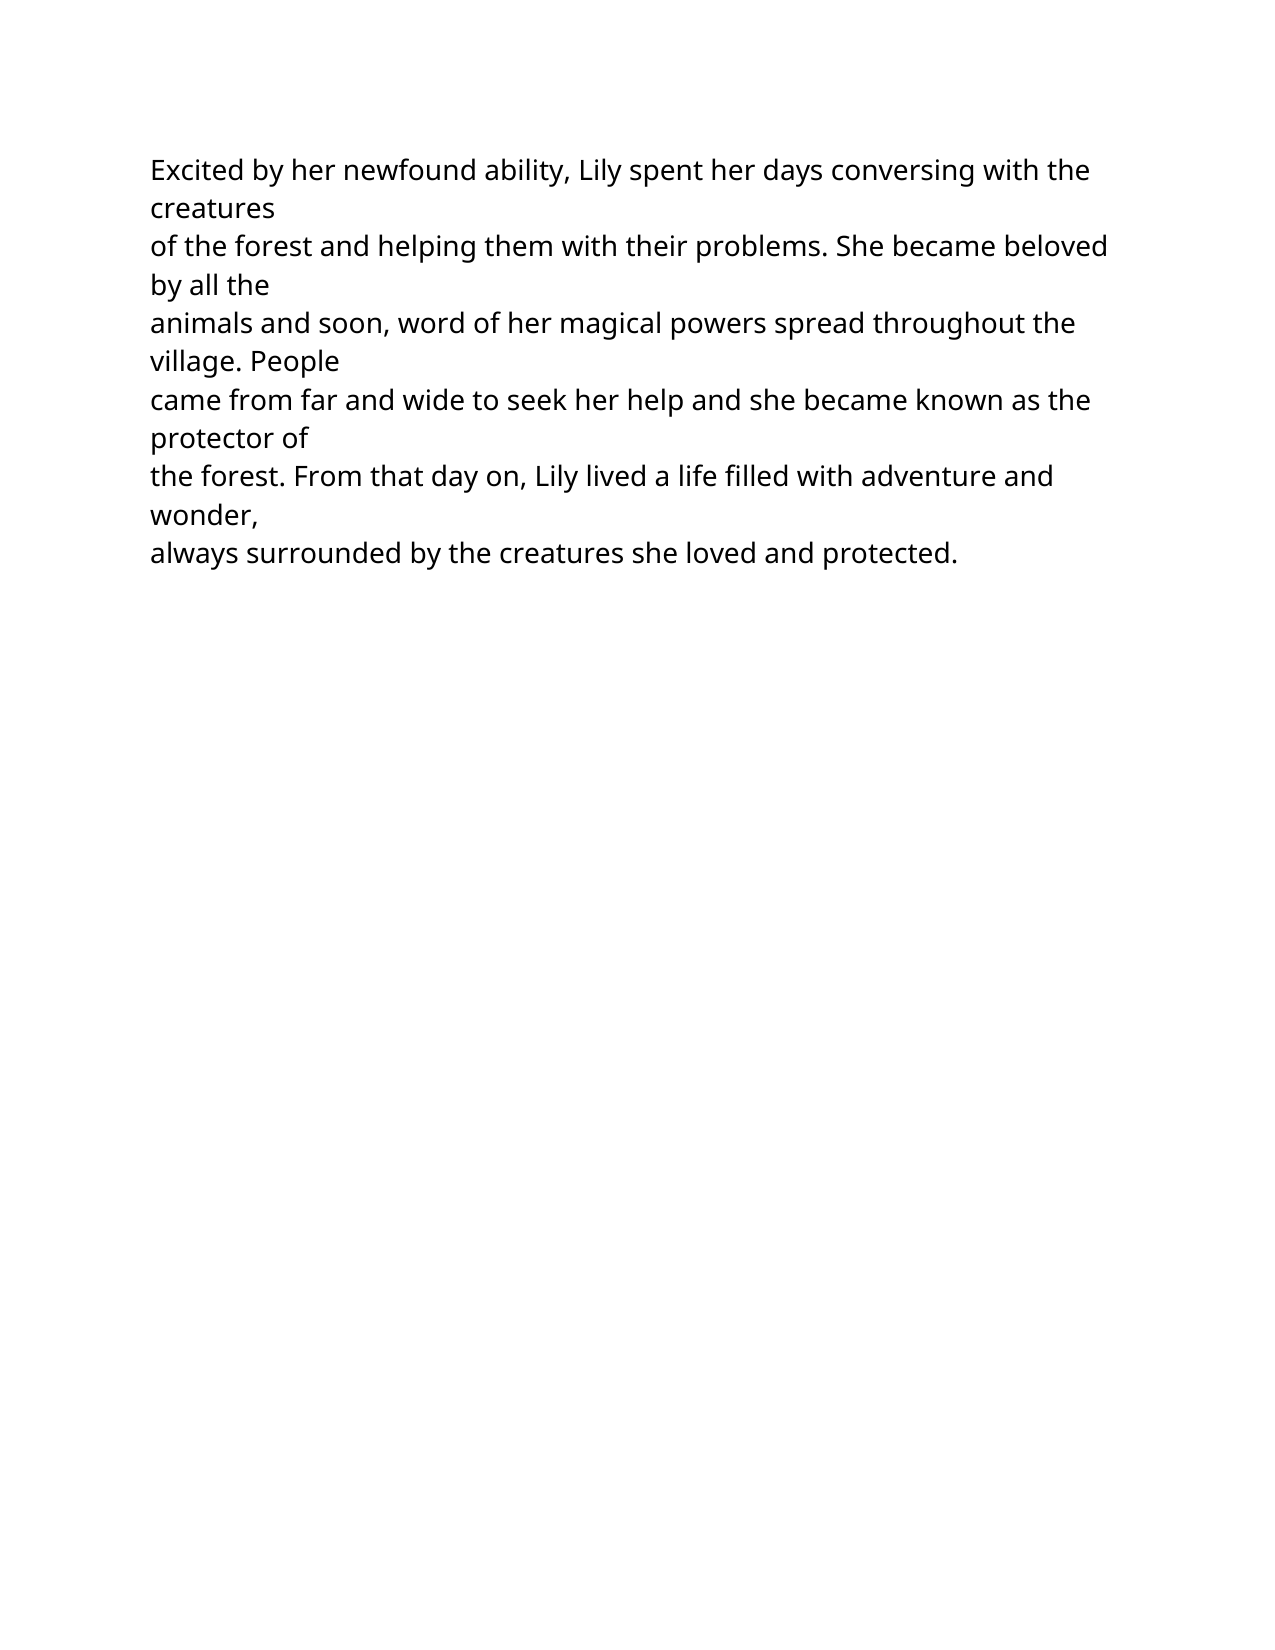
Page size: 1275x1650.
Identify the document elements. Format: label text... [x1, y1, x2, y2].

text animals and soon, word of her magical powers spread throughout the village. People [150, 303, 1125, 380]
text Excited by her newfound ability, Lily spent her days conversing with the creatures [150, 150, 1125, 227]
text came from far and wide to seek her help and she became known as the protector of [150, 380, 1125, 457]
text the forest. From that day on, Lily lived a life filled with adventure and wonder, [150, 457, 1125, 533]
text of the forest and helping them with their problems. She became beloved by all the [150, 227, 1125, 303]
text always surrounded by the creatures she loved and protected. [150, 533, 1125, 572]
